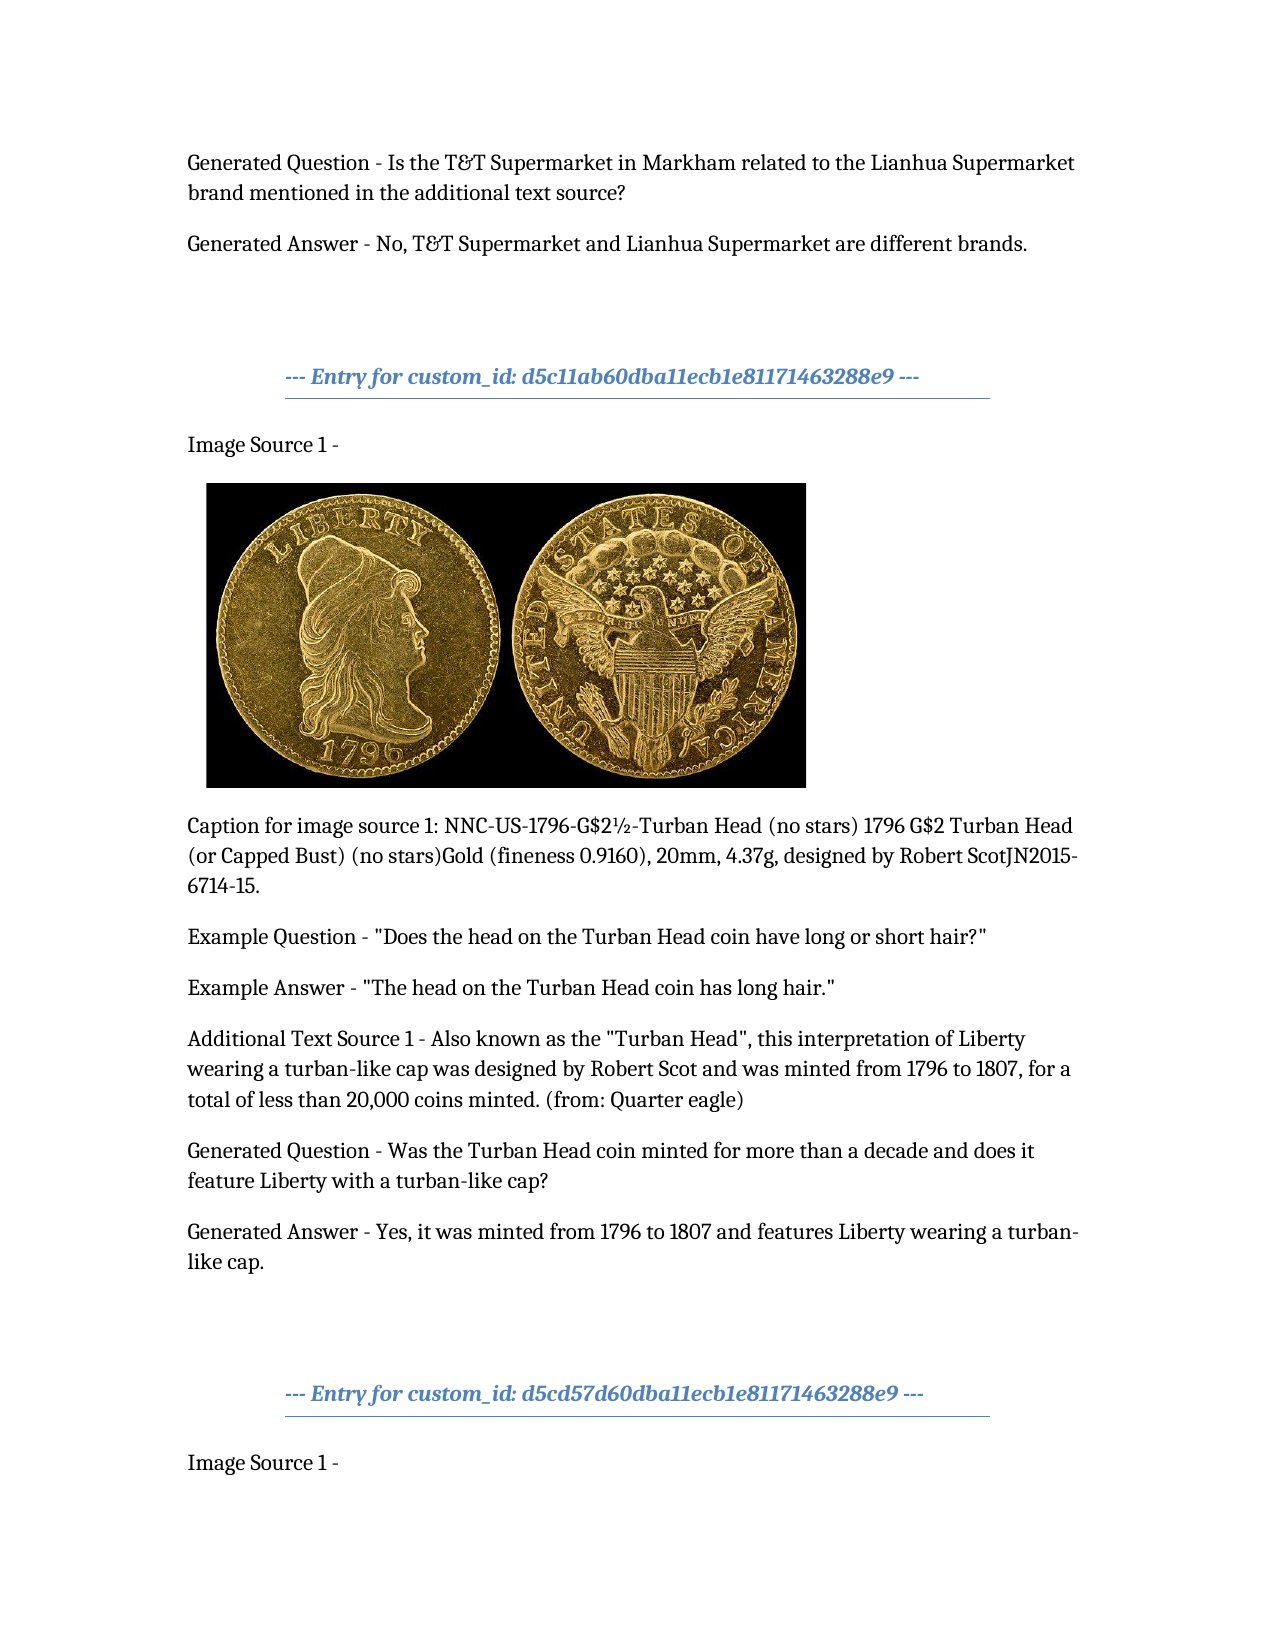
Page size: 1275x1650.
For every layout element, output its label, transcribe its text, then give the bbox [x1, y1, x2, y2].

text Caption for image source 1: NNC-US-1796-G$2½-Turban Head (no stars) 1796 G$2 Turban Head (or Capped Bust) (no stars)Gold (fineness 0.9160), 20mm, 4.37g, designed by Robert ScotJN2015-6714-15. [187, 812, 1087, 899]
text Image Source 1 - [187, 432, 1087, 459]
text --- Entry for custom_id: d5c11ab60dba11ecb1e81171463288e9 --- [285, 363, 990, 398]
text Generated Answer - Yes, it was minted from 1796 to 1807 and features Liberty wearing a turban-like cap. [187, 1219, 1087, 1275]
text Generated Question - Was the Turban Head coin minted for more than a decade and does it feature Liberty with a turban-like cap? [187, 1137, 1087, 1194]
text Generated Question - Is the T&T Supermarket in Markham related to the Lianhua Supermarket brand mentioned in the additional text source? [187, 150, 1087, 207]
text Additional Text Source 1 - Also known as the "Turban Head", this interpretation of Liberty wearing a turban-like cap was designed by Robert Scot and was minted from 1796 to 1807, for a total of less than 20,000 coins minted. (from: Quarter eagle) [187, 1026, 1087, 1113]
text Generated Answer - No, T&T Supermarket and Lianhua Supermarket are different brands. [187, 231, 1087, 258]
picture [206, 483, 807, 788]
text Example Answer - "The head on the Turban Head coin has long hair." [187, 975, 1087, 1001]
text Example Question - "Does the head on the Turban Head coin have long or short hair?" [187, 924, 1087, 950]
text Image Source 1 - [187, 1450, 1087, 1476]
text --- Entry for custom_id: d5cd57d60dba11ecb1e81171463288e9 --- [285, 1381, 990, 1416]
